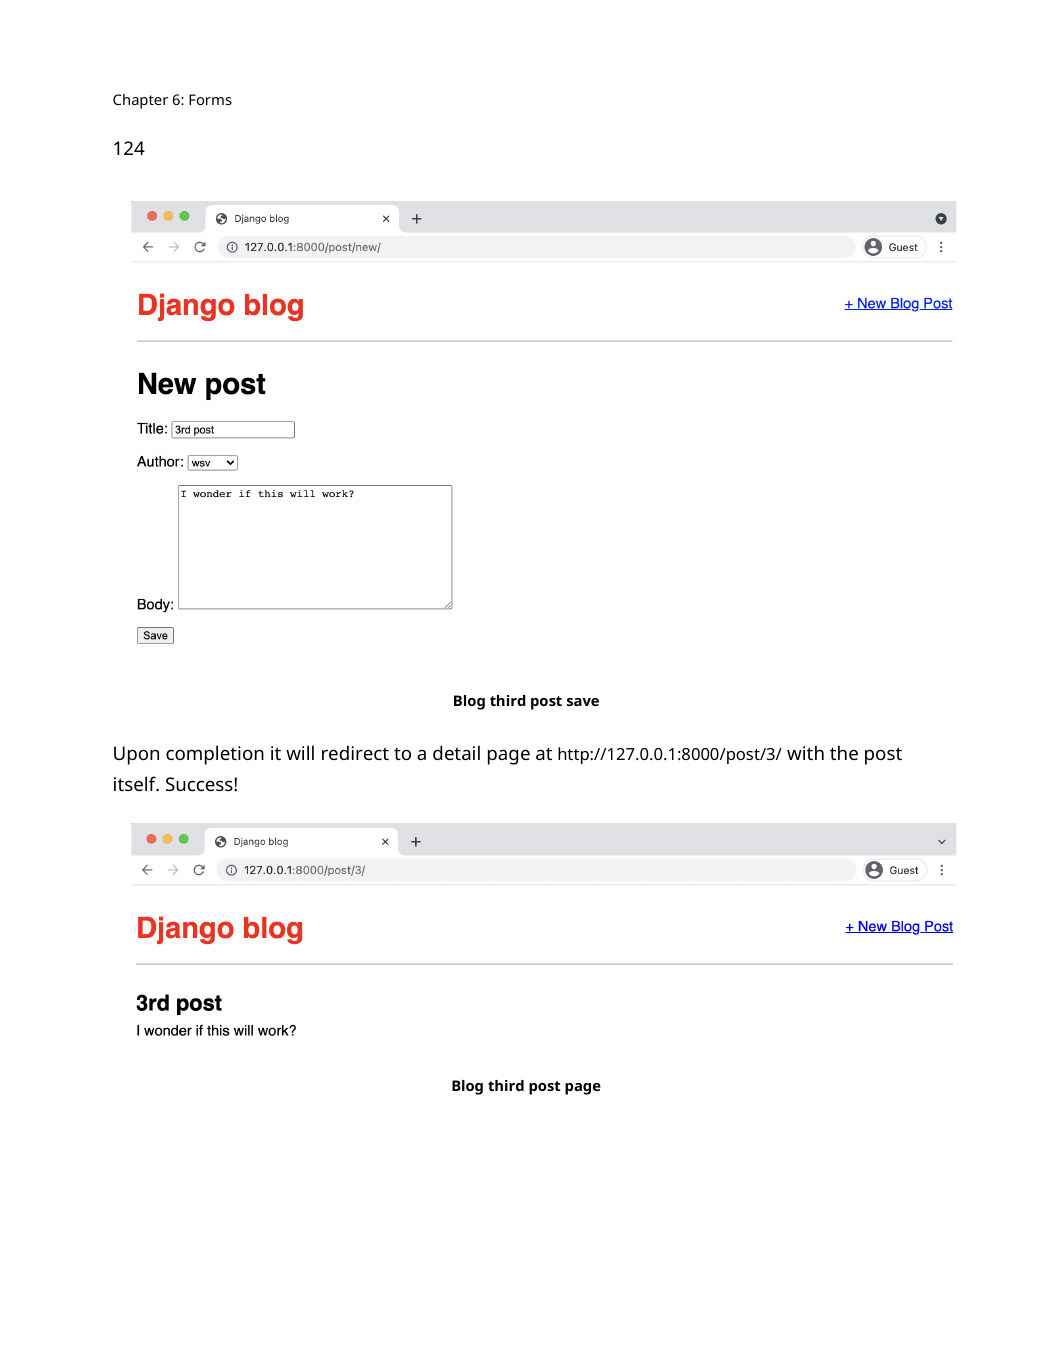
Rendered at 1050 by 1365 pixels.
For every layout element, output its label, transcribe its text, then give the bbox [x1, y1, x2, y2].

text Blog third post page [112, 1076, 939, 1096]
text Upon completion it will redirect to a detail page at http://127.0.0.1:8000/post/3/ with the post itself. Success! [112, 741, 939, 797]
text Chapter 6: Forms 124 [112, 90, 939, 161]
text Blog third post save [112, 691, 939, 711]
picture [131, 201, 957, 681]
picture [131, 823, 957, 1066]
